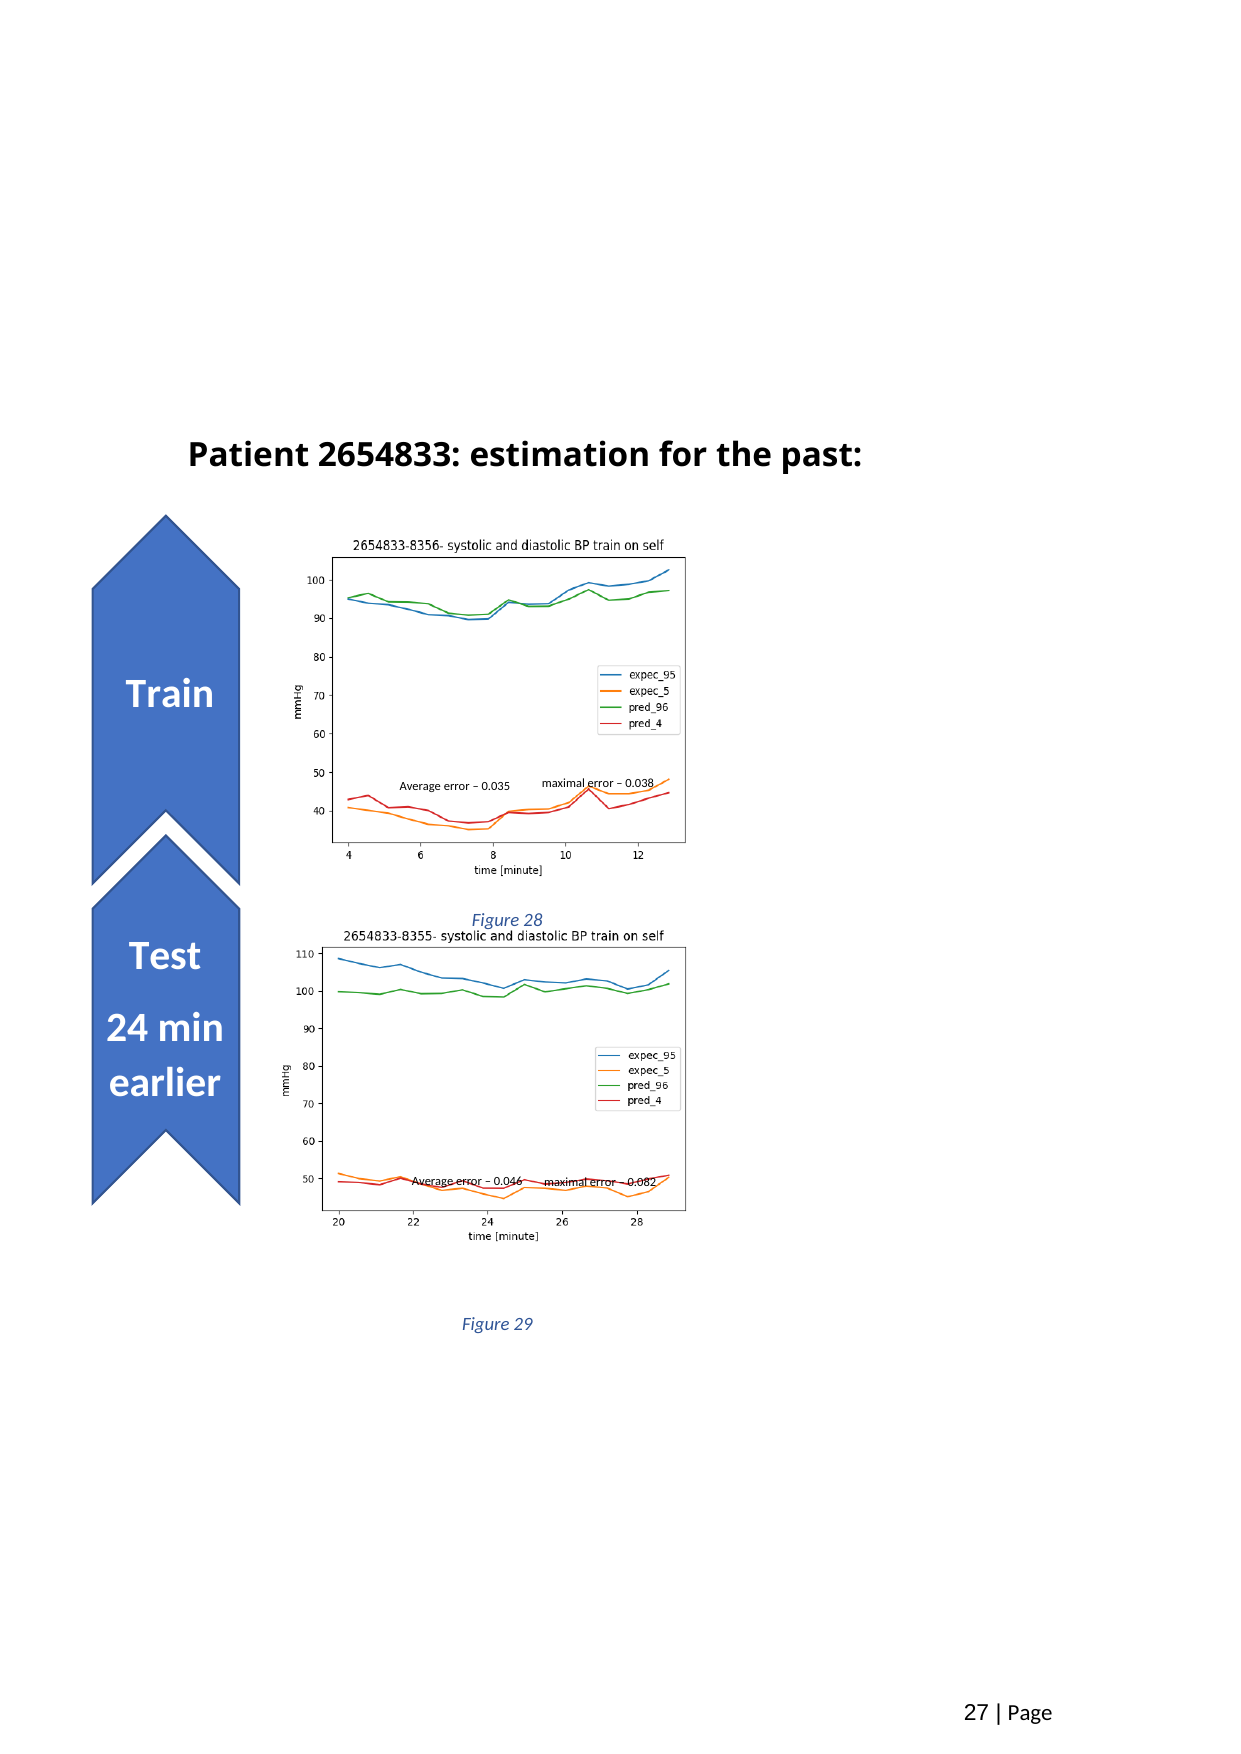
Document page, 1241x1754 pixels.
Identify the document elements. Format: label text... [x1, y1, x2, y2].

picture [275, 512, 730, 883]
picture [263, 905, 732, 1248]
text Patient 2654833: estimation for the past: [187, 431, 1053, 477]
